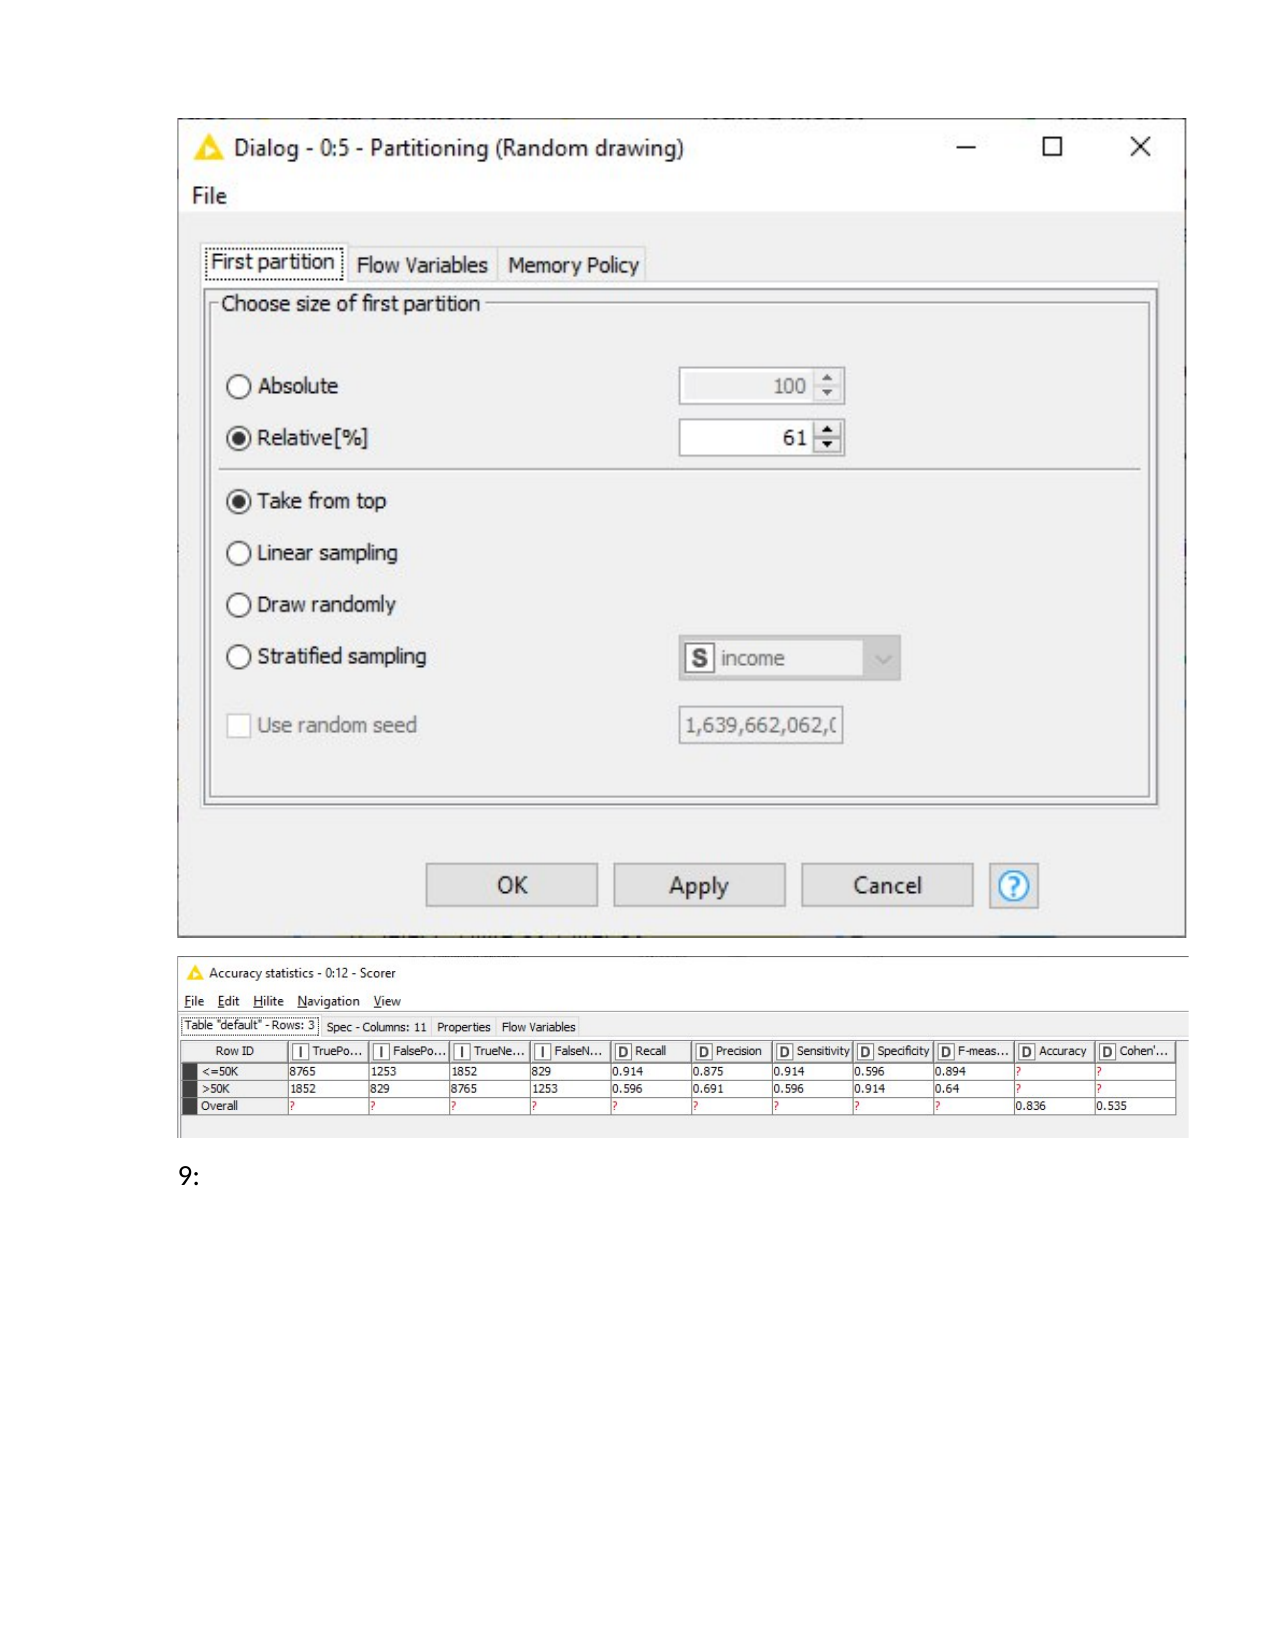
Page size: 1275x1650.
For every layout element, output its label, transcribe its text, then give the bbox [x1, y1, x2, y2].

picture [177, 118, 1187, 938]
text 9: [177, 1157, 1186, 1192]
picture [177, 956, 1189, 1138]
